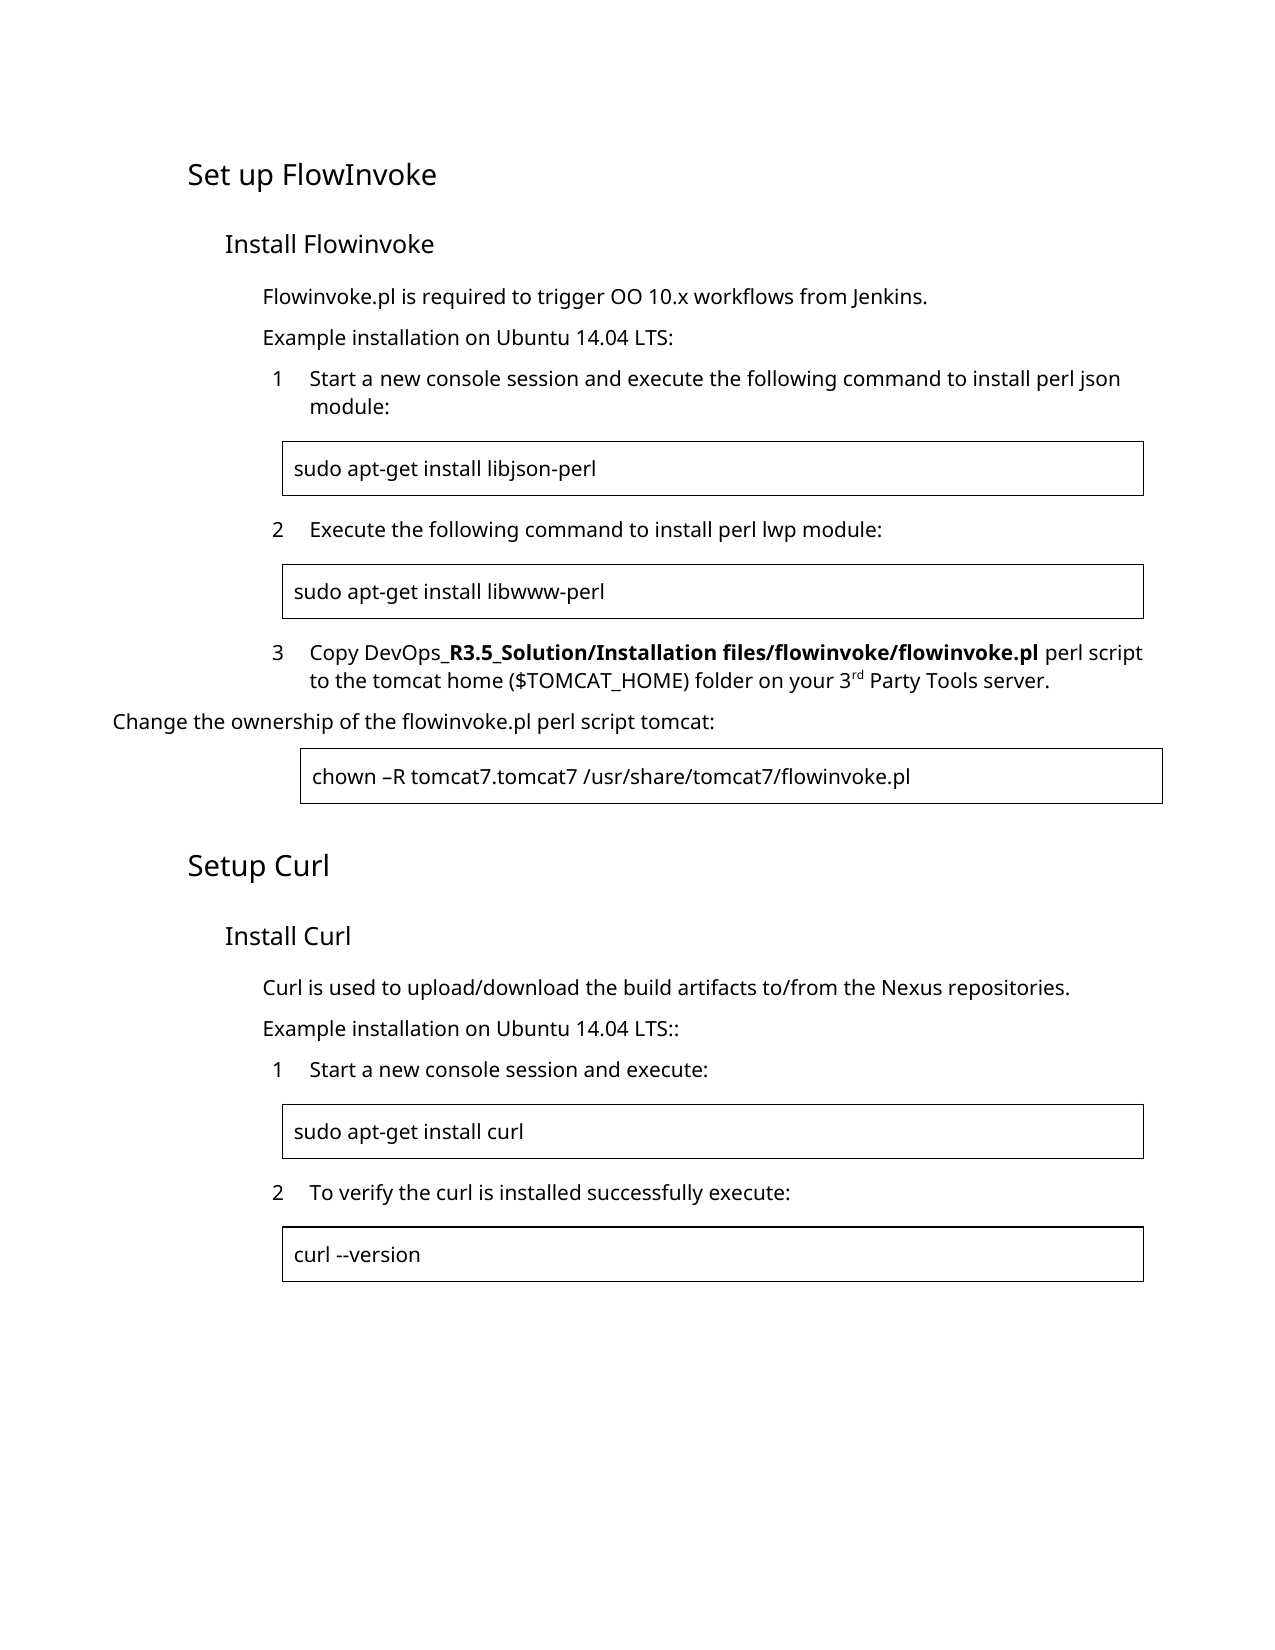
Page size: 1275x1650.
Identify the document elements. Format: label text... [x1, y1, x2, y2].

text Flowinvoke.pl is required to trigger OO 10.x workflows from Jenkins. [262, 282, 1162, 311]
list Start a new console session and execute: [272, 1055, 1162, 1084]
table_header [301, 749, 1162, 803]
text Install Curl [225, 918, 1162, 953]
text Install Flowinvoke [225, 227, 1162, 261]
list Execute the following command to install perl lwp module: [272, 515, 1162, 544]
list To verify the curl is installed successfully execute: [272, 1178, 1162, 1207]
text Change the ownership of the flowinvoke.pl perl script tomcat: [112, 707, 1162, 736]
list Start a new console session and execute the following command to install perl json module: [272, 364, 1162, 421]
list Copy DevOps_R3.5_Solution/Installation files/flowinvoke/flowinvoke.pl perl script to the tomcat home ($TOMCAT_HOME) folder on your 3rd Party Tools server. [272, 638, 1162, 695]
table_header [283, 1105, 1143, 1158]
text Example installation on Ubuntu 14.04 LTS:: [262, 1014, 1162, 1043]
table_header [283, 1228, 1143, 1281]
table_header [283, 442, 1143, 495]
text Setup Curl [187, 846, 1162, 885]
text Curl is used to upload/download the build artifacts to/from the Nexus repositories. [262, 973, 1162, 1002]
text Example installation on Ubuntu 14.04 LTS: [262, 323, 1162, 351]
text Set up FlowInvoke [187, 154, 1162, 194]
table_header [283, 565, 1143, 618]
